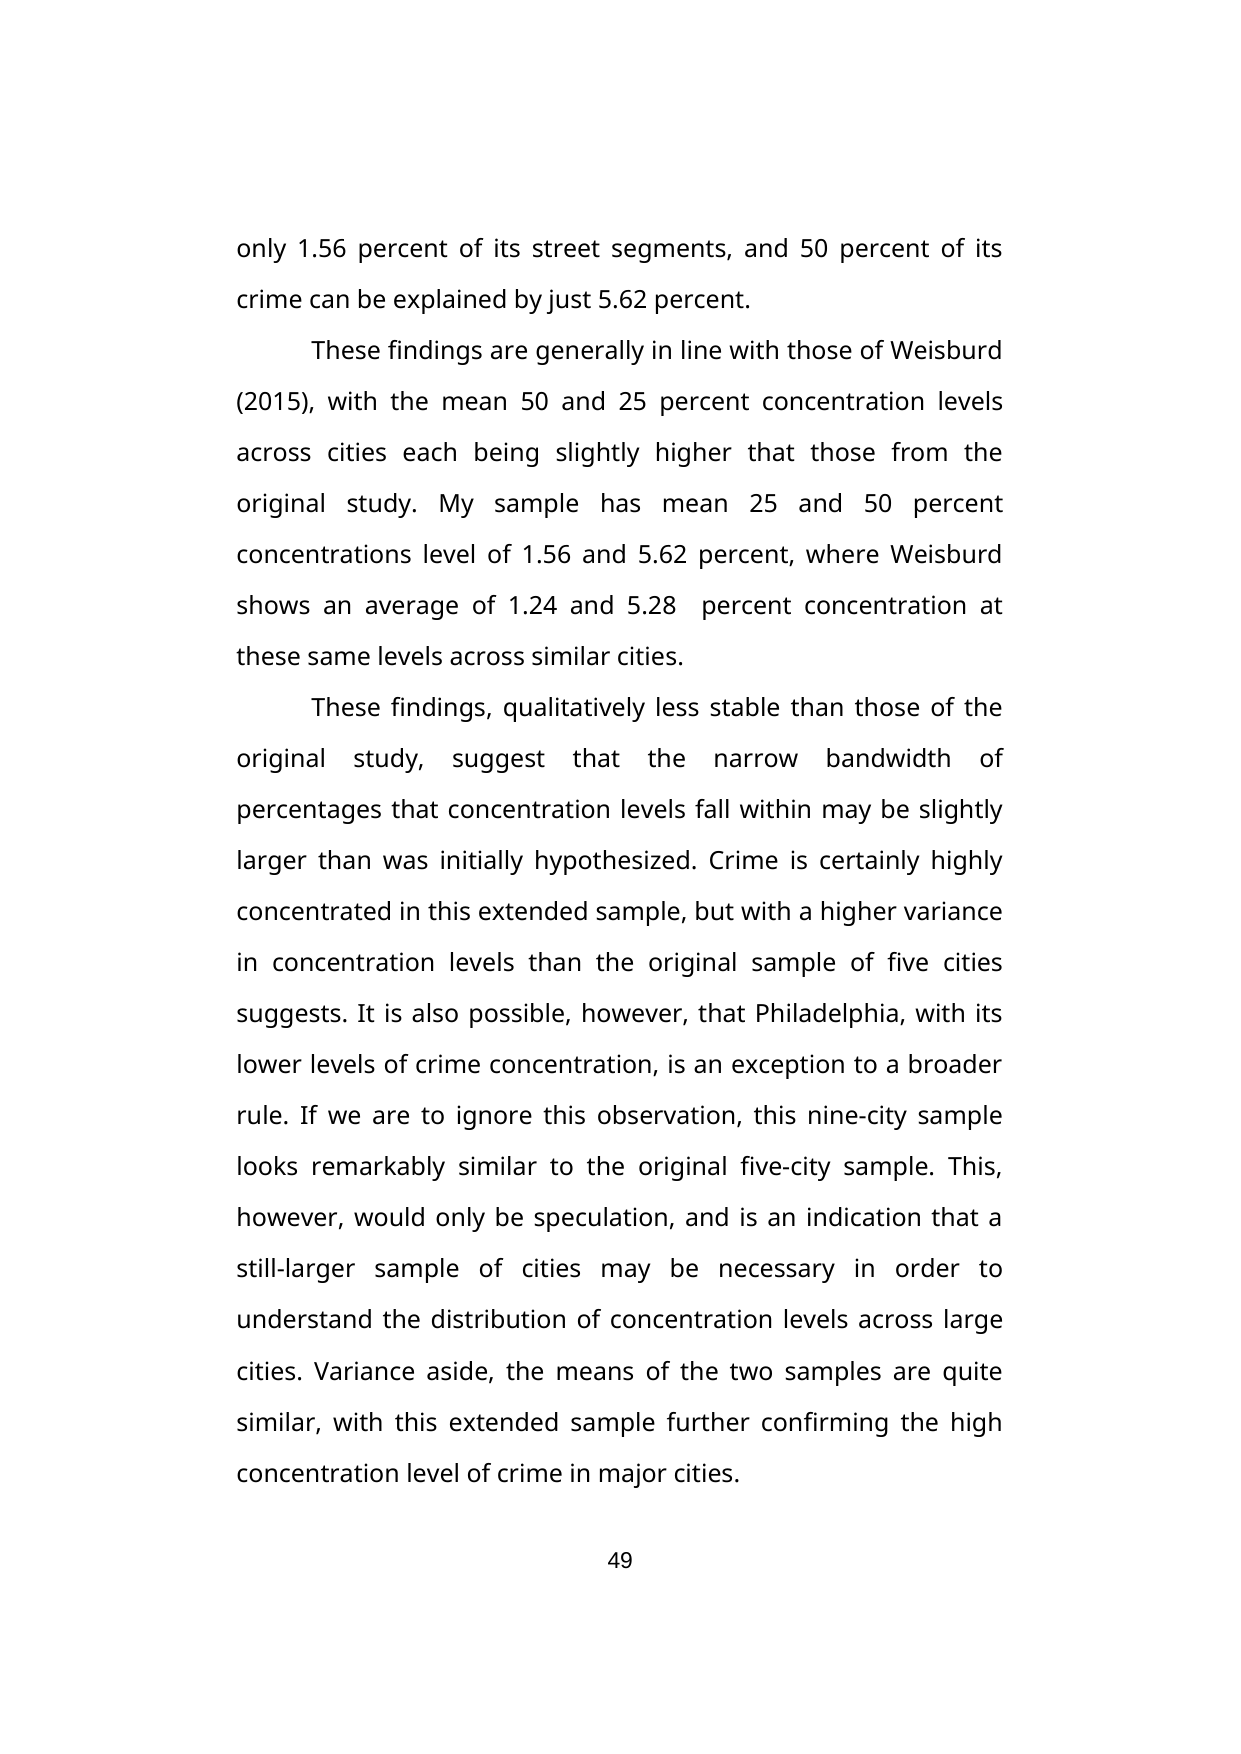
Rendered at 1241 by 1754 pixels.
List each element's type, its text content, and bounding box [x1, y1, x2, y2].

text These findings, qualitatively less stable than those of the original study, suggest that the narrow bandwidth of percentages that concentration levels fall within may be slightly larger than was initially hypothesized. Crime is certainly highly concentrated in this extended sample, but with a higher variance in concentration levels than the original sample of five cities suggests. It is also possible, however, that Philadelphia, with its lower levels of crime concentration, is an exception to a broader rule. If we are to ignore this observation, this nine-city sample looks remarkably similar to the original five-city sample. This, however, would only be speculation, and is an indication that a still-larger sample of cities may be necessary in order to understand the distribution of concentration levels across large cities. Variance aside, the means of the two samples are quite similar, with this extended sample further confirming the high concentration level of crime in major cities. [236, 690, 1004, 1489]
text These findings are generally in line with those of Weisburd (2015), with the mean 50 and 25 percent concentration levels across cities each being slightly higher that those from the original study. My sample has mean 25 and 50 percent concentrations level of 1.56 and 5.62 percent, where Weisburd shows an average of 1.24 and 5.28 percent concentration at these same levels across similar cities. [236, 332, 1004, 673]
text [236, 230, 1004, 315]
